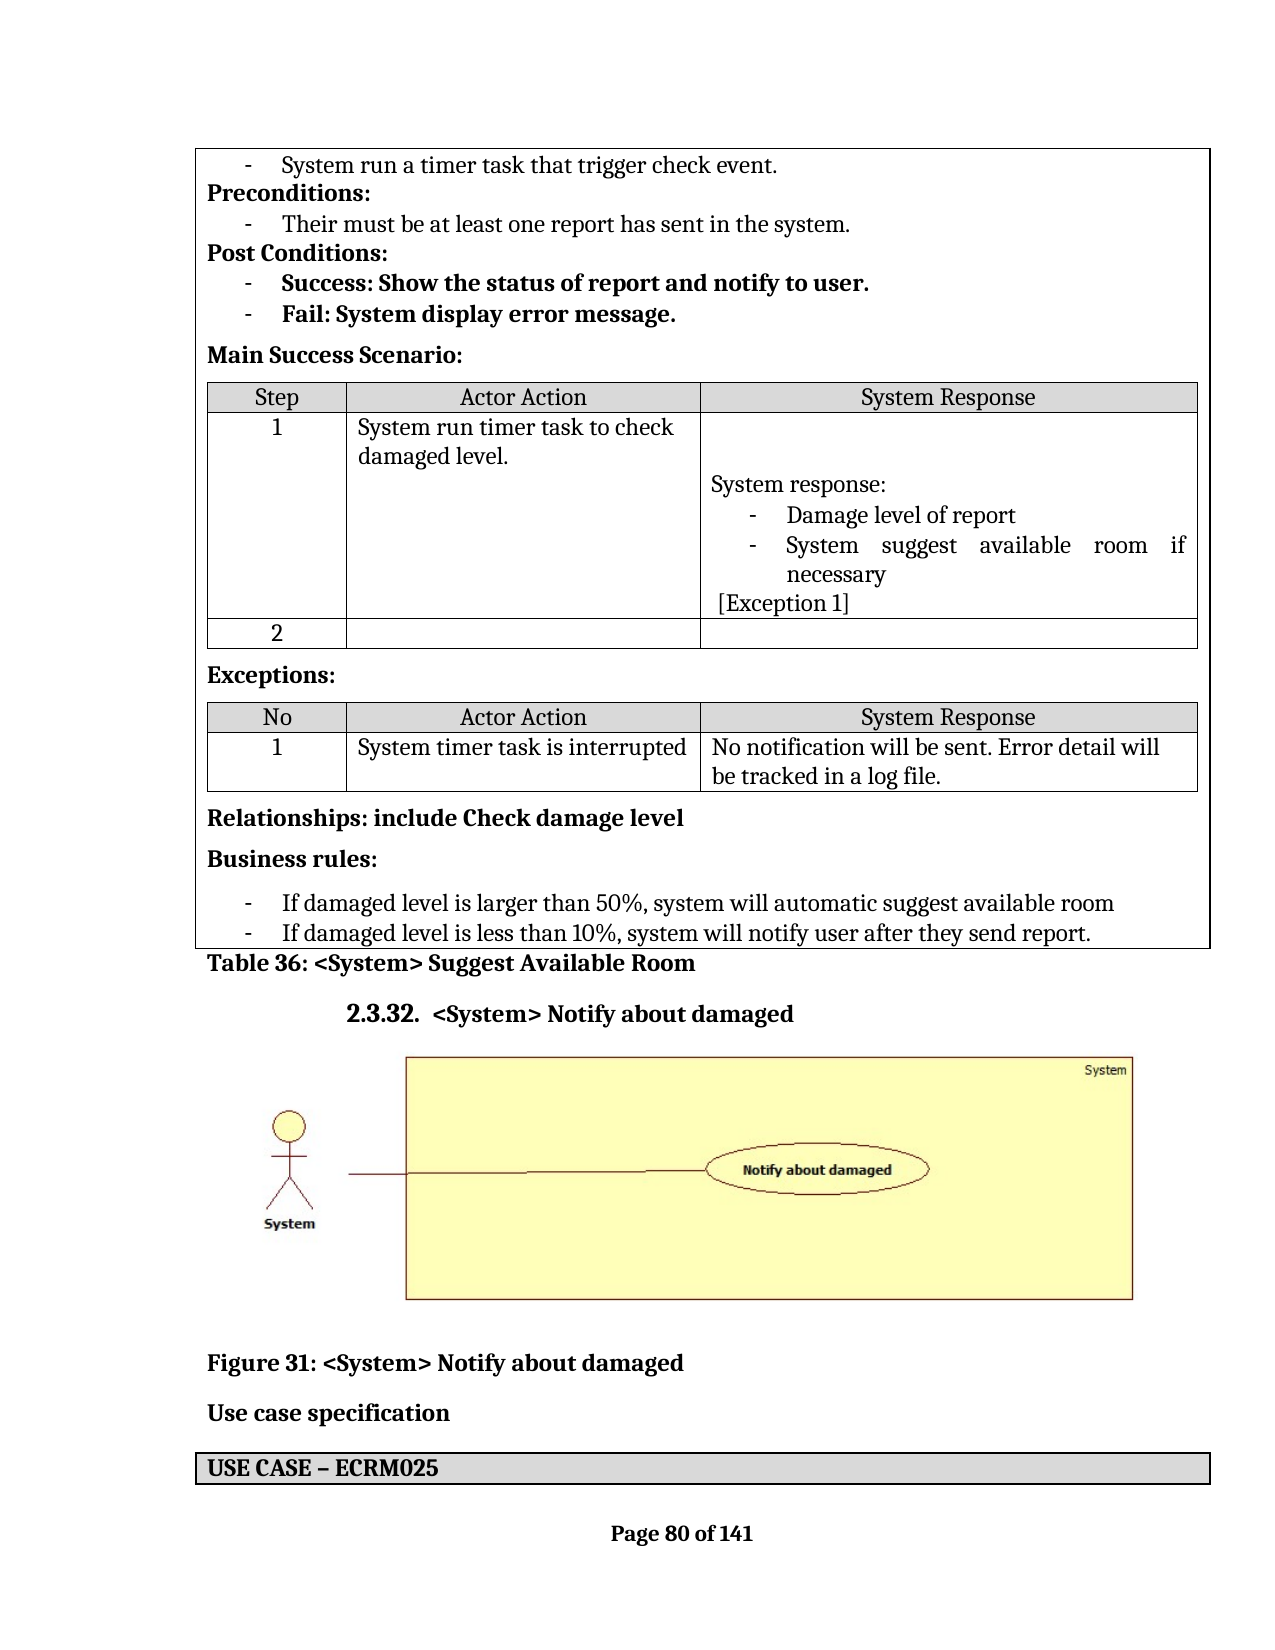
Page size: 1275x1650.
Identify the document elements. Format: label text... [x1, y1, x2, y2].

table_header USE CASE – ECRM025 [197, 1454, 1209, 1483]
list <System> Notify about damaged [346, 998, 1157, 1029]
text Use case specification [207, 1398, 1157, 1427]
picture [206, 1034, 1157, 1324]
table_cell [196, 149, 1209, 948]
